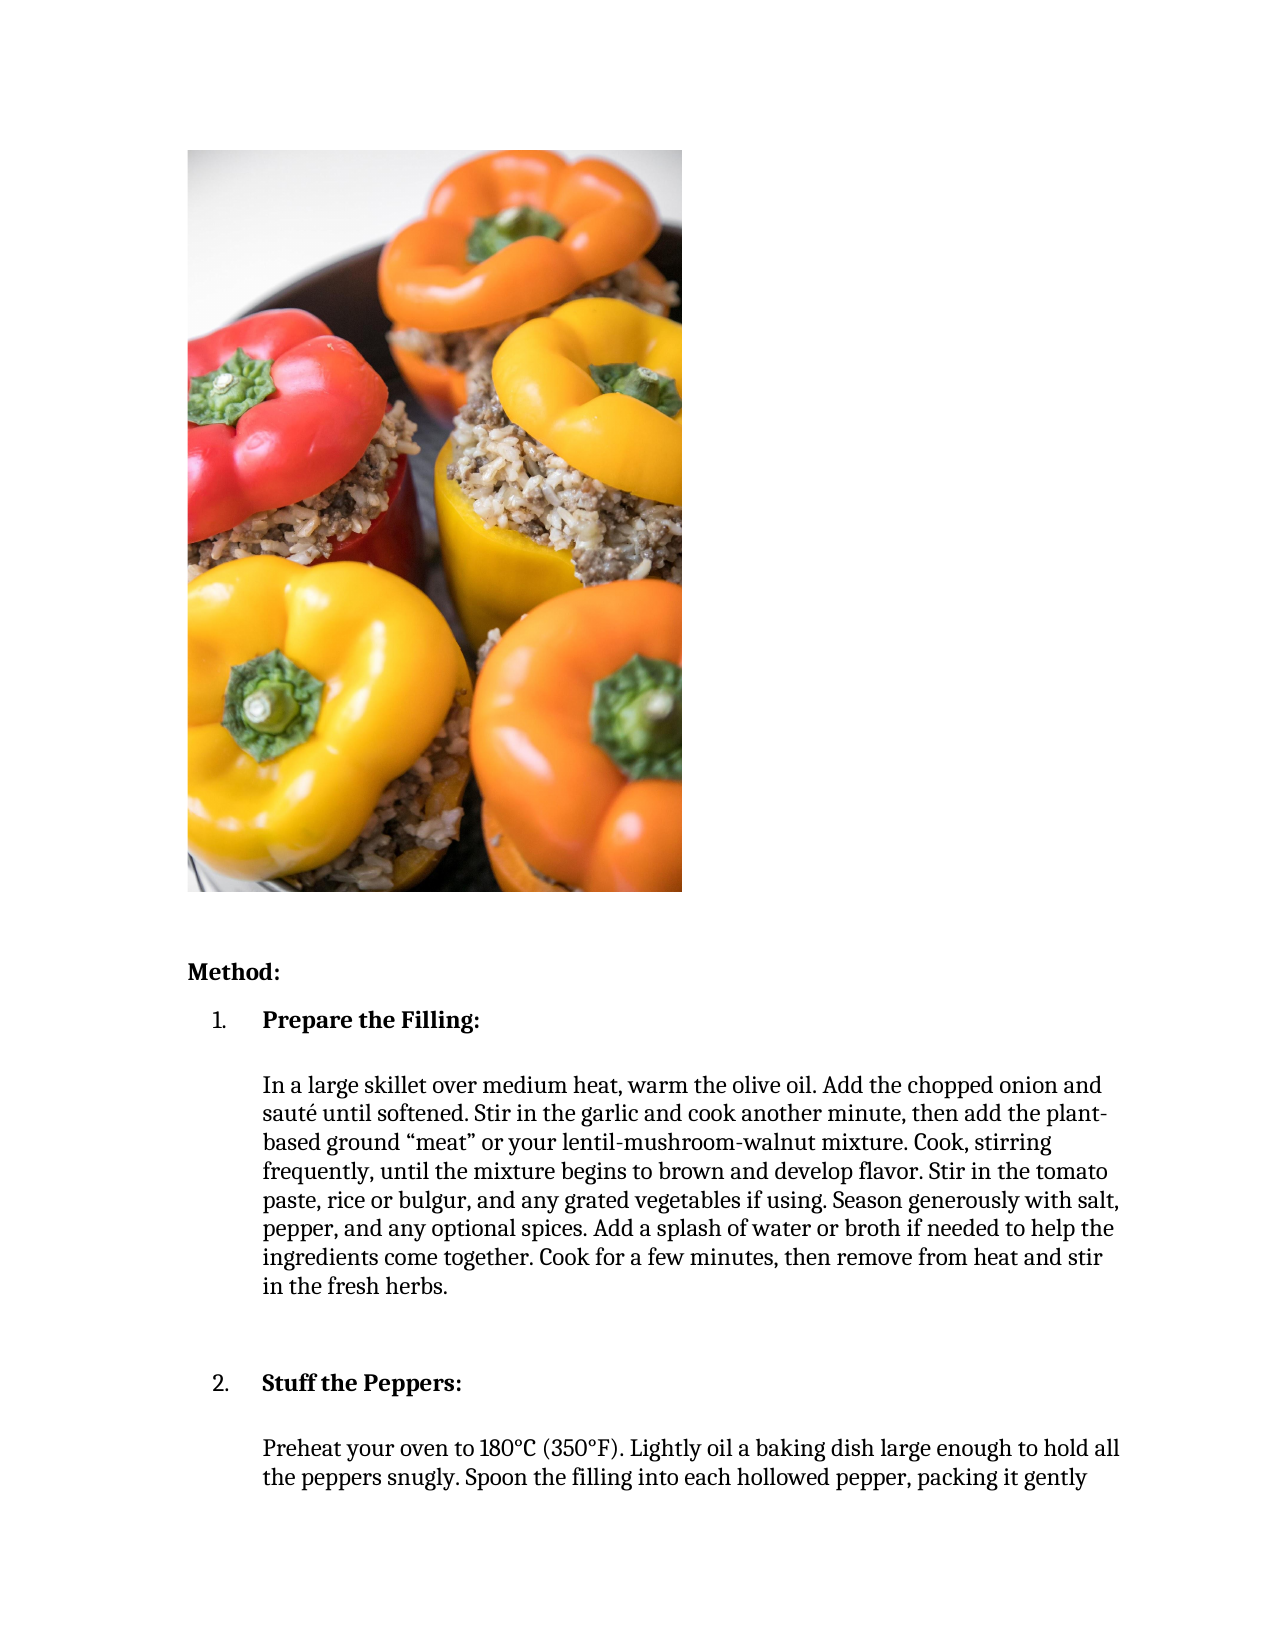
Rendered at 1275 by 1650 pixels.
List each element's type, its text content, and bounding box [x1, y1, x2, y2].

picture [187, 150, 682, 892]
list Stuff the Peppers: [212, 1369, 1125, 1398]
list Prepare the Filling: [212, 1006, 1125, 1034]
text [262, 1434, 1125, 1492]
text Method: [187, 958, 1125, 987]
text In a large skillet over medium heat, warm the olive oil. Add the chopped onion and sauté until softened. Stir in the garlic and cook another minute, then add the plant-based ground “meat” or your lentil-mushroom-walnut mixture. Cook, stirring frequently, until the mixture begins to brown and develop flavor. Stir in the tomato paste, rice or bulgur, and any grated vegetables if using. Season generously with salt, pepper, and any optional spices. Add a splash of water or broth if needed to help the ingredients come together. Cook for a few minutes, then remove from heat and stir in the fresh herbs. [262, 1071, 1125, 1301]
